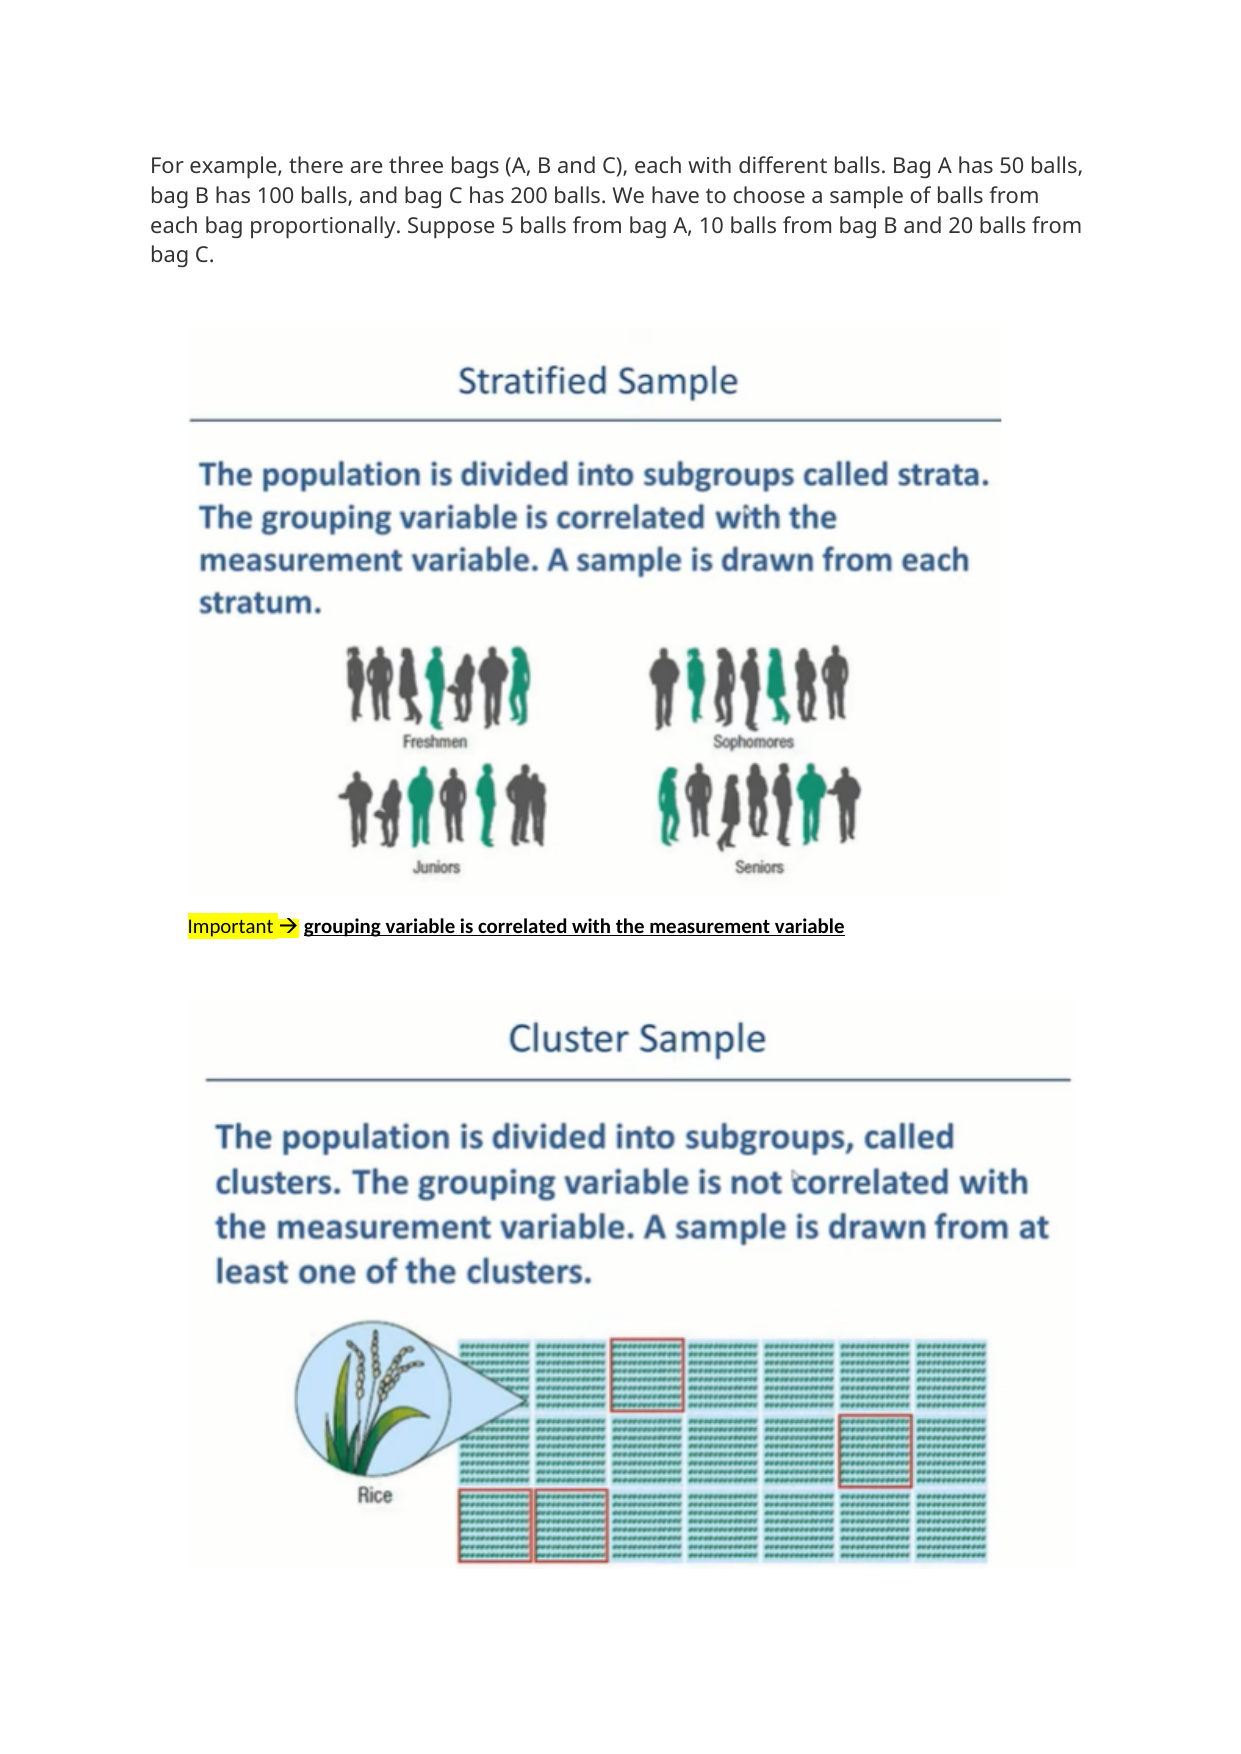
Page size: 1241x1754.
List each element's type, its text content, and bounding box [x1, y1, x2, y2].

text For example, there are three bags (A, B and C), each with different balls. Bag A has 50 balls, bag B has 100 balls, and bag C has 200 balls. We have to choose a sample of balls from each bag proportionally. Suppose 5 balls from bag A, 10 balls from bag B and 20 balls from bag C. [150, 150, 1090, 269]
picture [187, 328, 1002, 895]
picture [187, 1001, 1075, 1569]
text Important grouping variable is correlated with the measurement variable [278, 913, 1090, 939]
